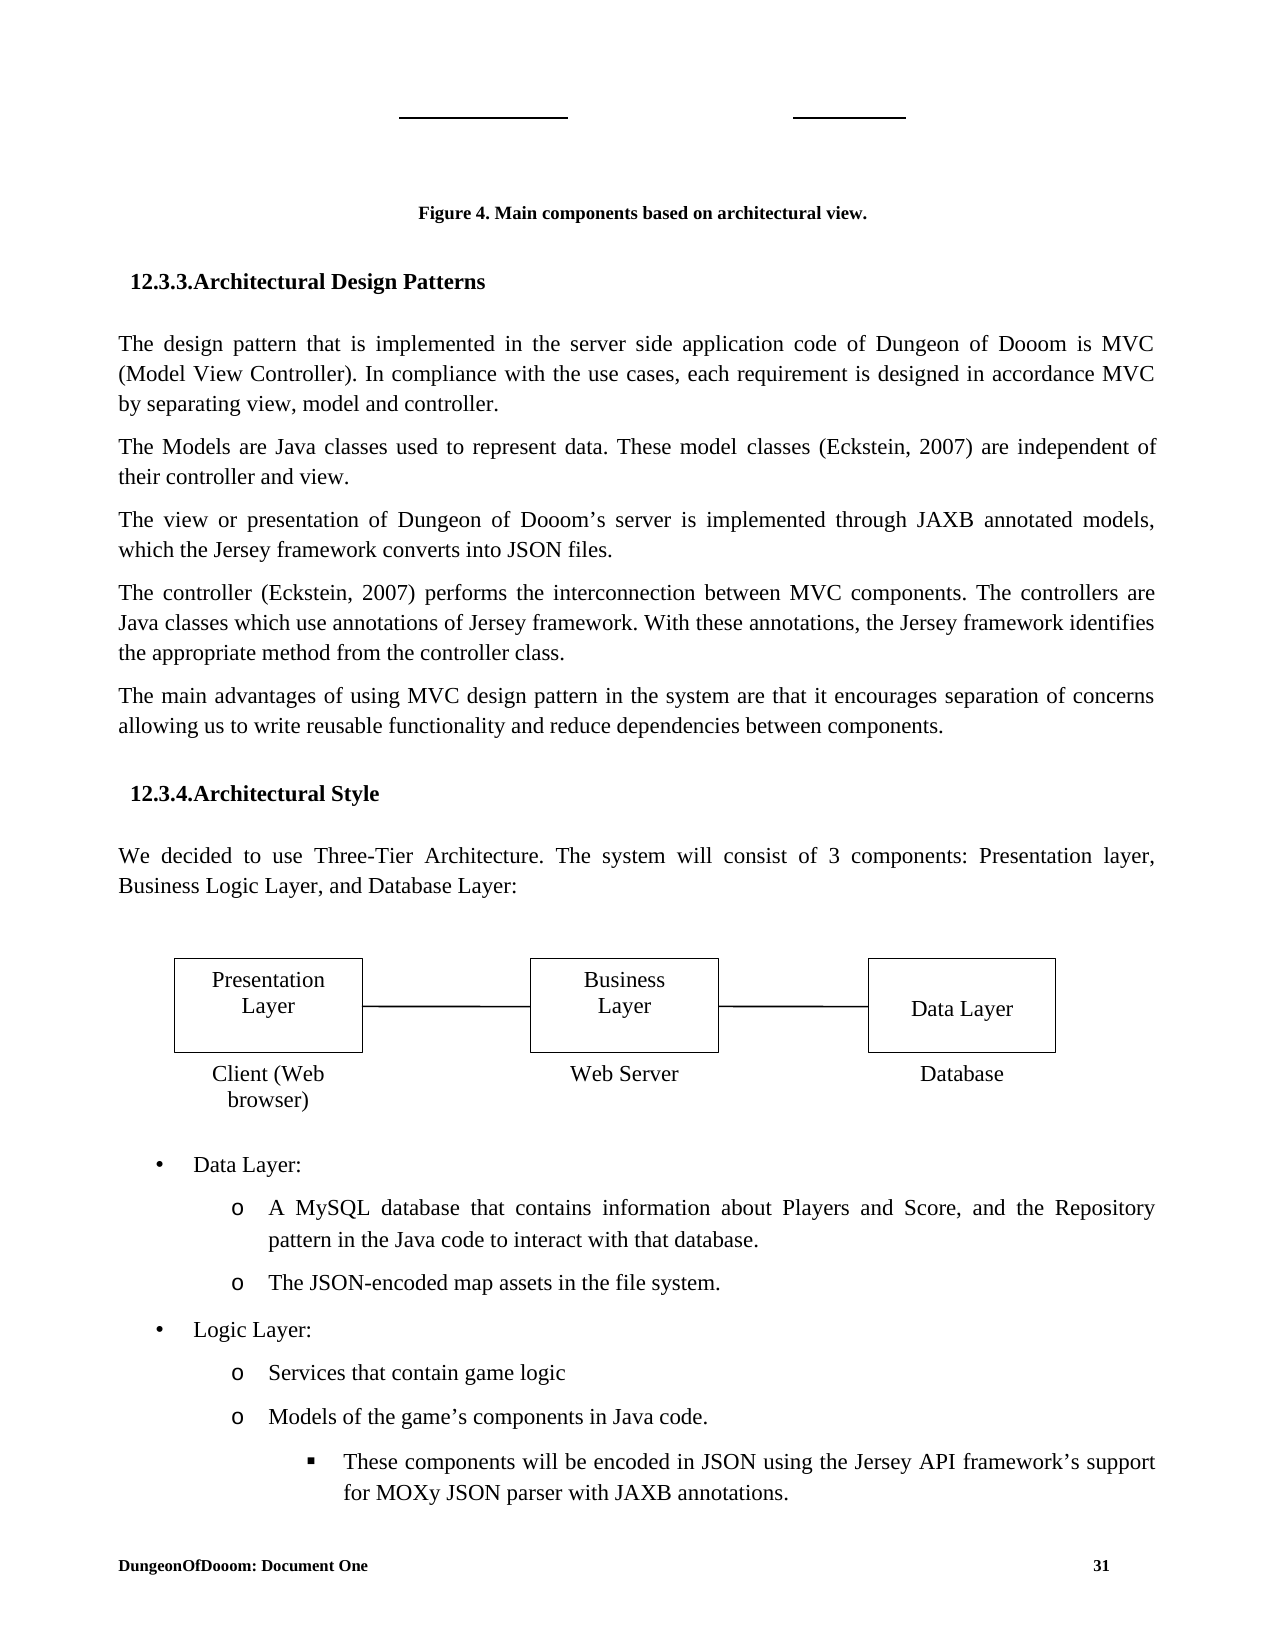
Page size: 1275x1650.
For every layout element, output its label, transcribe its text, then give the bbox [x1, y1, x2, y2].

text The view or presentation of Dungeon of Dooom’s server is implemented through JAXB annotated models, which the Jersey framework converts into JSON files. [118, 506, 1157, 563]
list The JSON-encoded map assets in the file system. [231, 1269, 1157, 1297]
text We decided to use Three-Tier Architecture. The system will consist of 3 components: Presentation layer, Business Logic Layer, and Database Layer: [118, 842, 1157, 899]
list A MySQL database that contains information about Players and Score, and the Repository pattern in the Java code to interact with that database. [231, 1194, 1157, 1252]
text The main advantages of using MVC design pattern in the system are that it encourages separation of concerns allowing us to write reusable functionality and reduce dependencies between components. [118, 682, 1157, 739]
text The Models are Java classes used to represent data. These model classes are independent of their controller and view. [118, 433, 1157, 490]
text The design pattern that is implemented in the server side application code of Dungeon of Dooom is MVC (Model View Controller). In compliance with the use cases, each requirement is designed in accordance MVC by separating view, model and controller. [118, 330, 1157, 417]
text Architectural Style [130, 780, 1157, 807]
list These components will be encoded in JSON using the Jersey API framework’s support for MOXy JSON parser with JAXB annotations. [306, 1448, 1157, 1505]
list Logic Layer: [156, 1316, 1157, 1342]
list Data Layer: [156, 1151, 1157, 1178]
text The controller performs the interconnection between MVC components. The controllers are Java classes which use annotations of Jersey framework. With these annotations, the Jersey framework identifies the appropriate method from the controller class. [118, 579, 1157, 666]
list Services that contain game logic [231, 1358, 1157, 1387]
text Figure 4. Main components based on architectural view. [343, 202, 1157, 223]
text Architectural Design Patterns [130, 268, 1157, 294]
list Models of the game’s components in Java code. [231, 1403, 1157, 1432]
